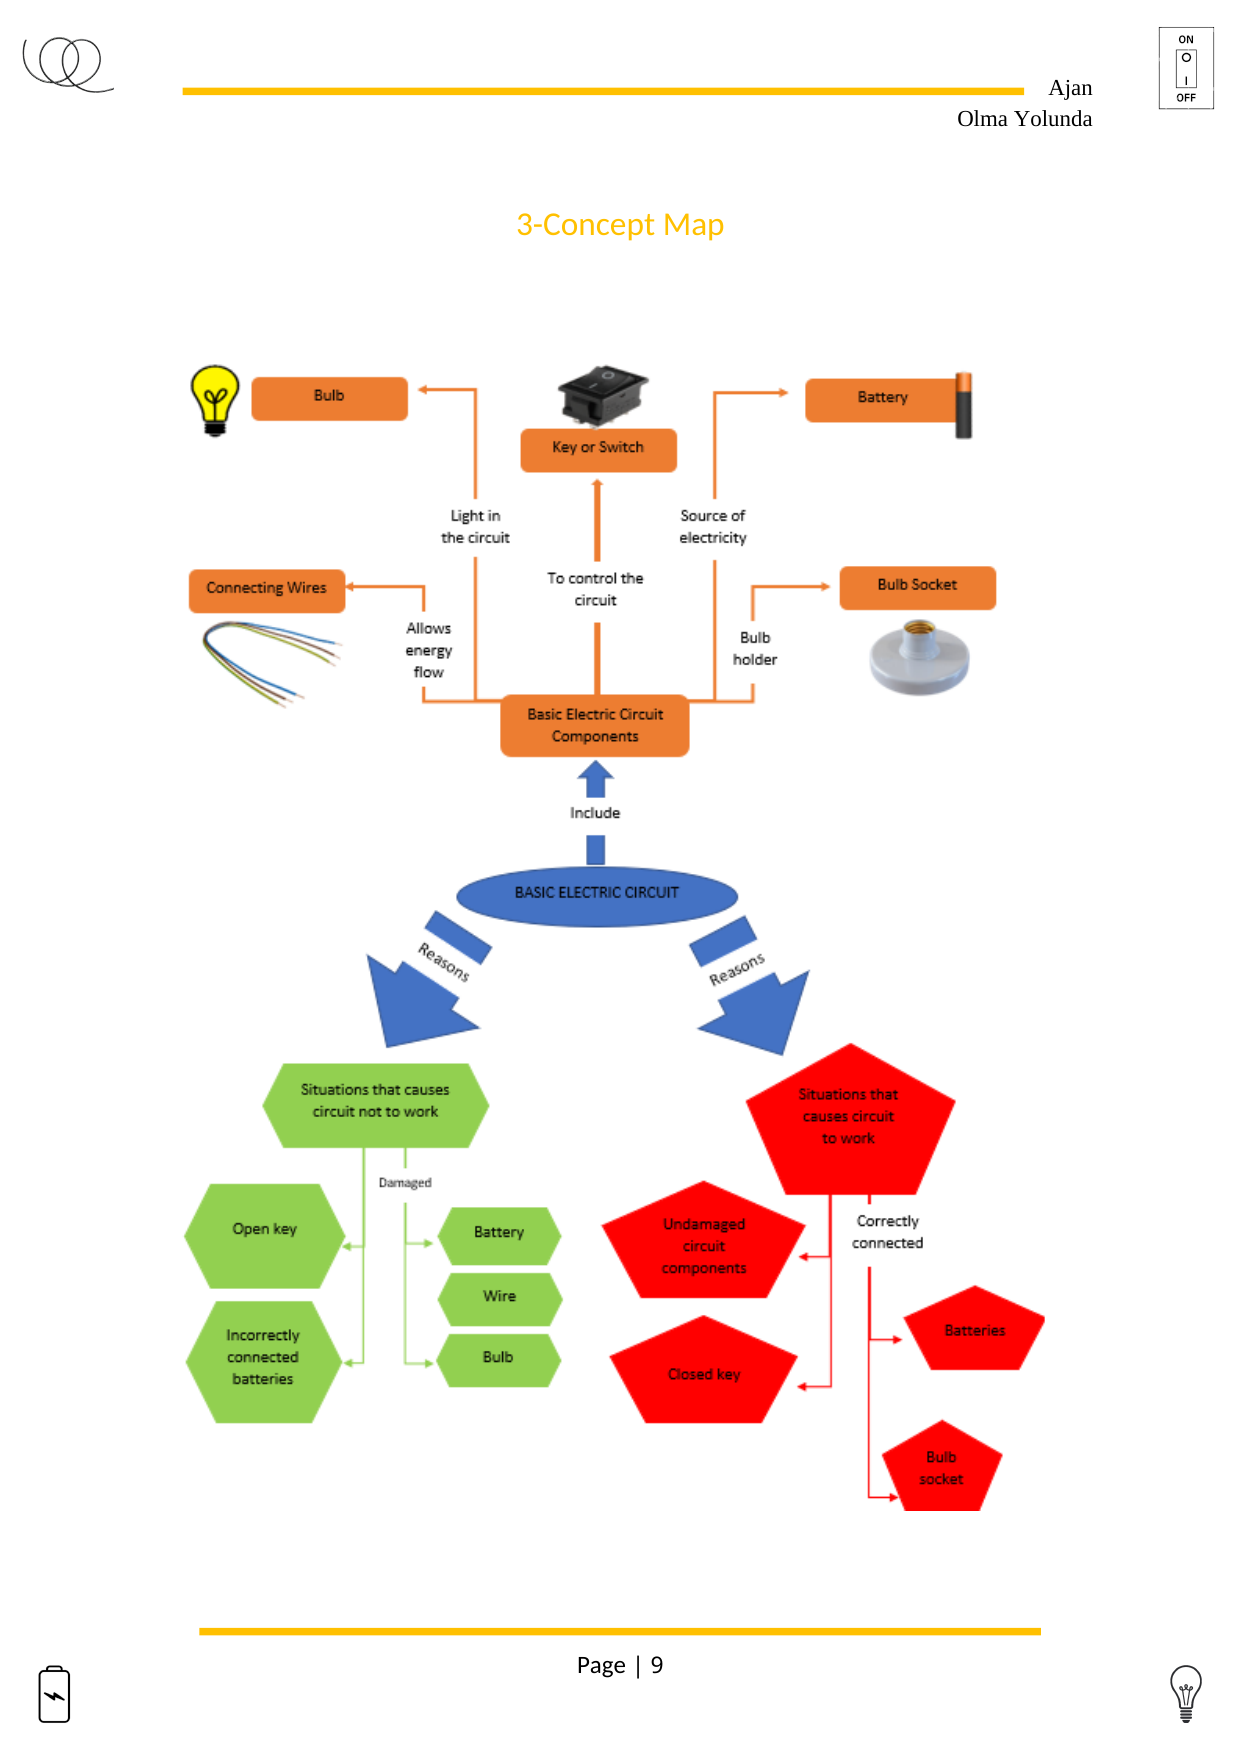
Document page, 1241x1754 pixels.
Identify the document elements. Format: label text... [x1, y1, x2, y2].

picture [147, 307, 1045, 1511]
picture [1143, 1652, 1229, 1737]
picture [11, 32, 114, 105]
subtitle 3-Concept Map [148, 203, 1093, 243]
picture [1, 1641, 117, 1748]
picture [1140, 21, 1237, 125]
